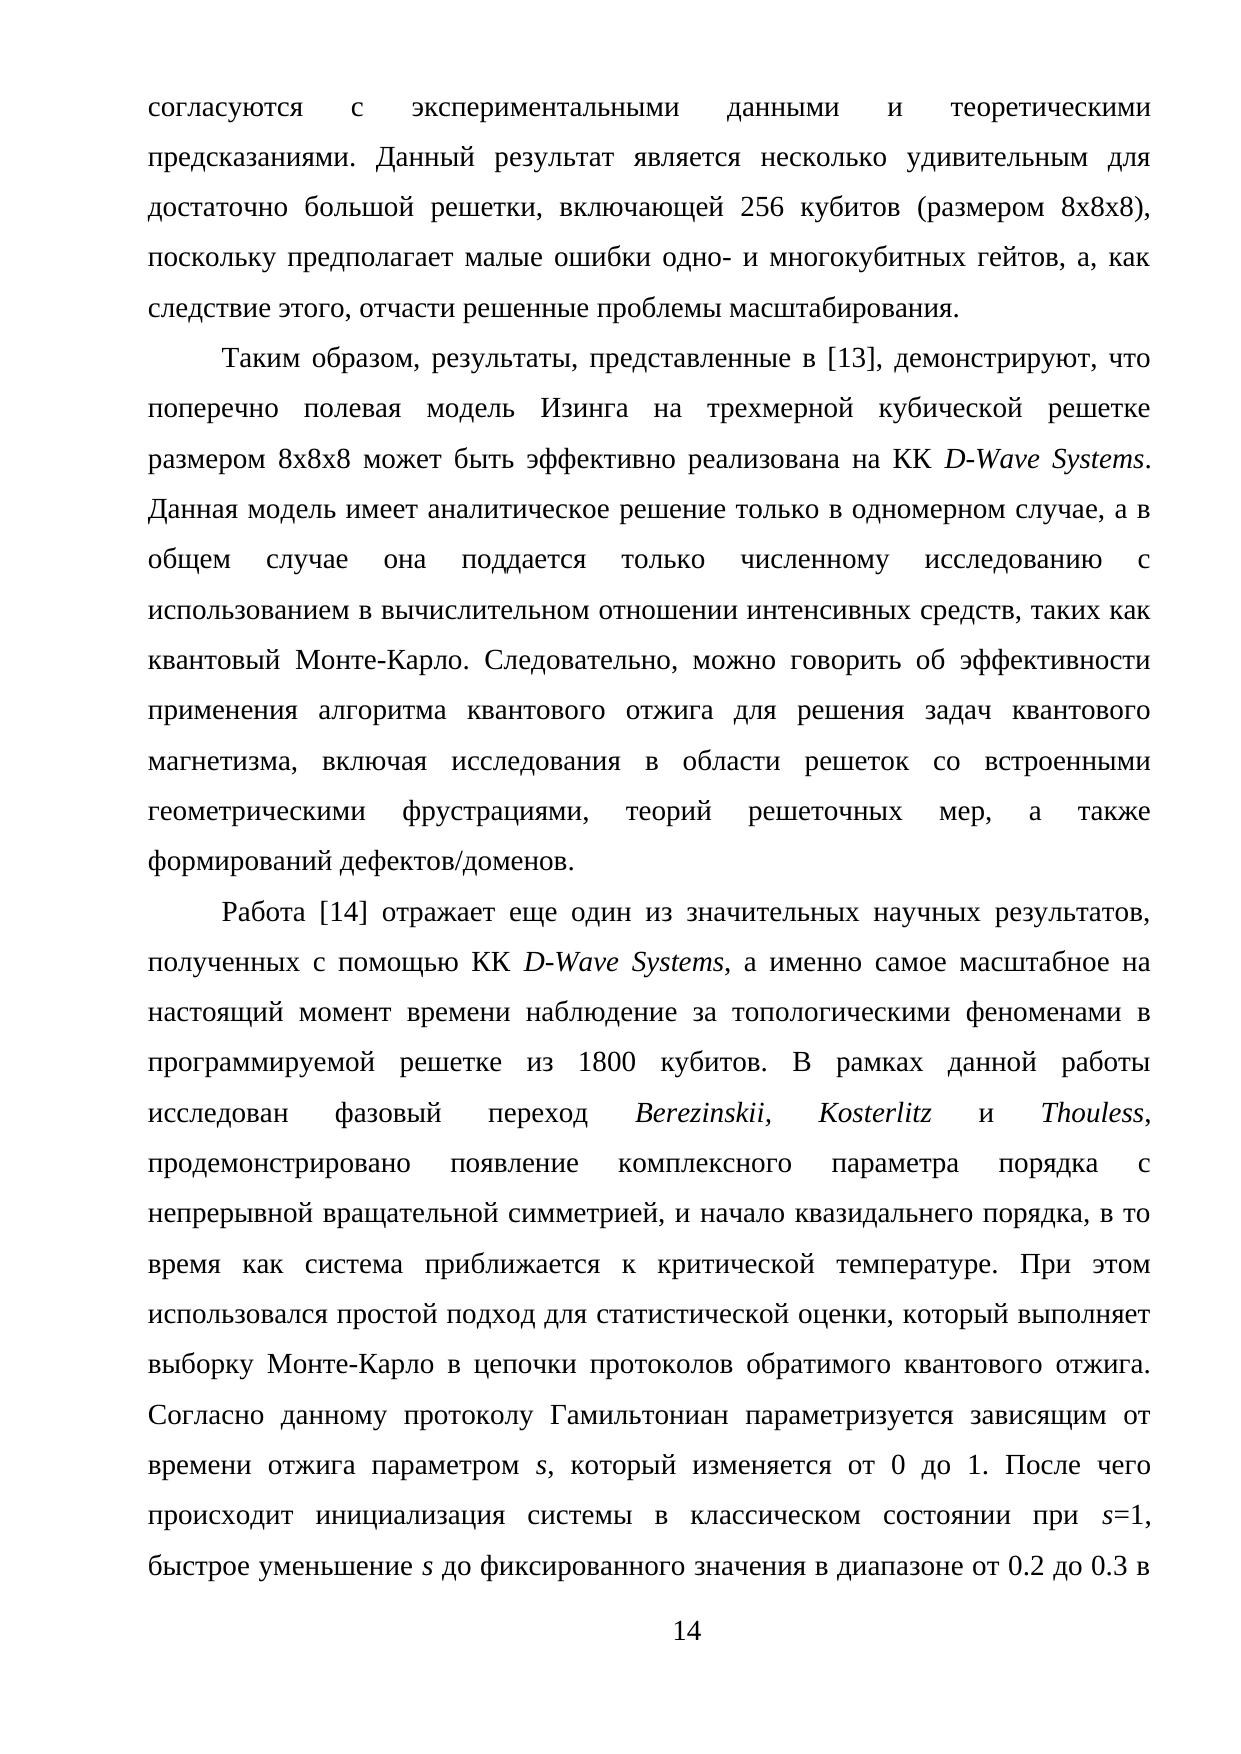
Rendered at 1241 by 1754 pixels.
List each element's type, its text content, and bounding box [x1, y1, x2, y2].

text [148, 89, 1152, 323]
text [148, 894, 1152, 1581]
text Таким образом, результаты, представленные в [13], демонстрируют, что поперечно полевая модель Изинга на трехмерной кубической решетке размером 8х8х8 может быть эффективно реализована на КК D-Wave Systems. Данная модель имеет аналитическое решение только в одномерном случае, а в общем случае она поддается только численному исследованию с использованием в вычислительном отношении интенсивных средств, таких как квантовый Монте-Карло. Следовательно, можно говорить об эффективности применения алгоритма квантового отжига для решения задач квантового магнетизма, включая исследования в области решеток со встроенными геометрическими фрустрациями, теорий решеточных мер, а также формирований дефектов/доменов. [148, 340, 1152, 877]
